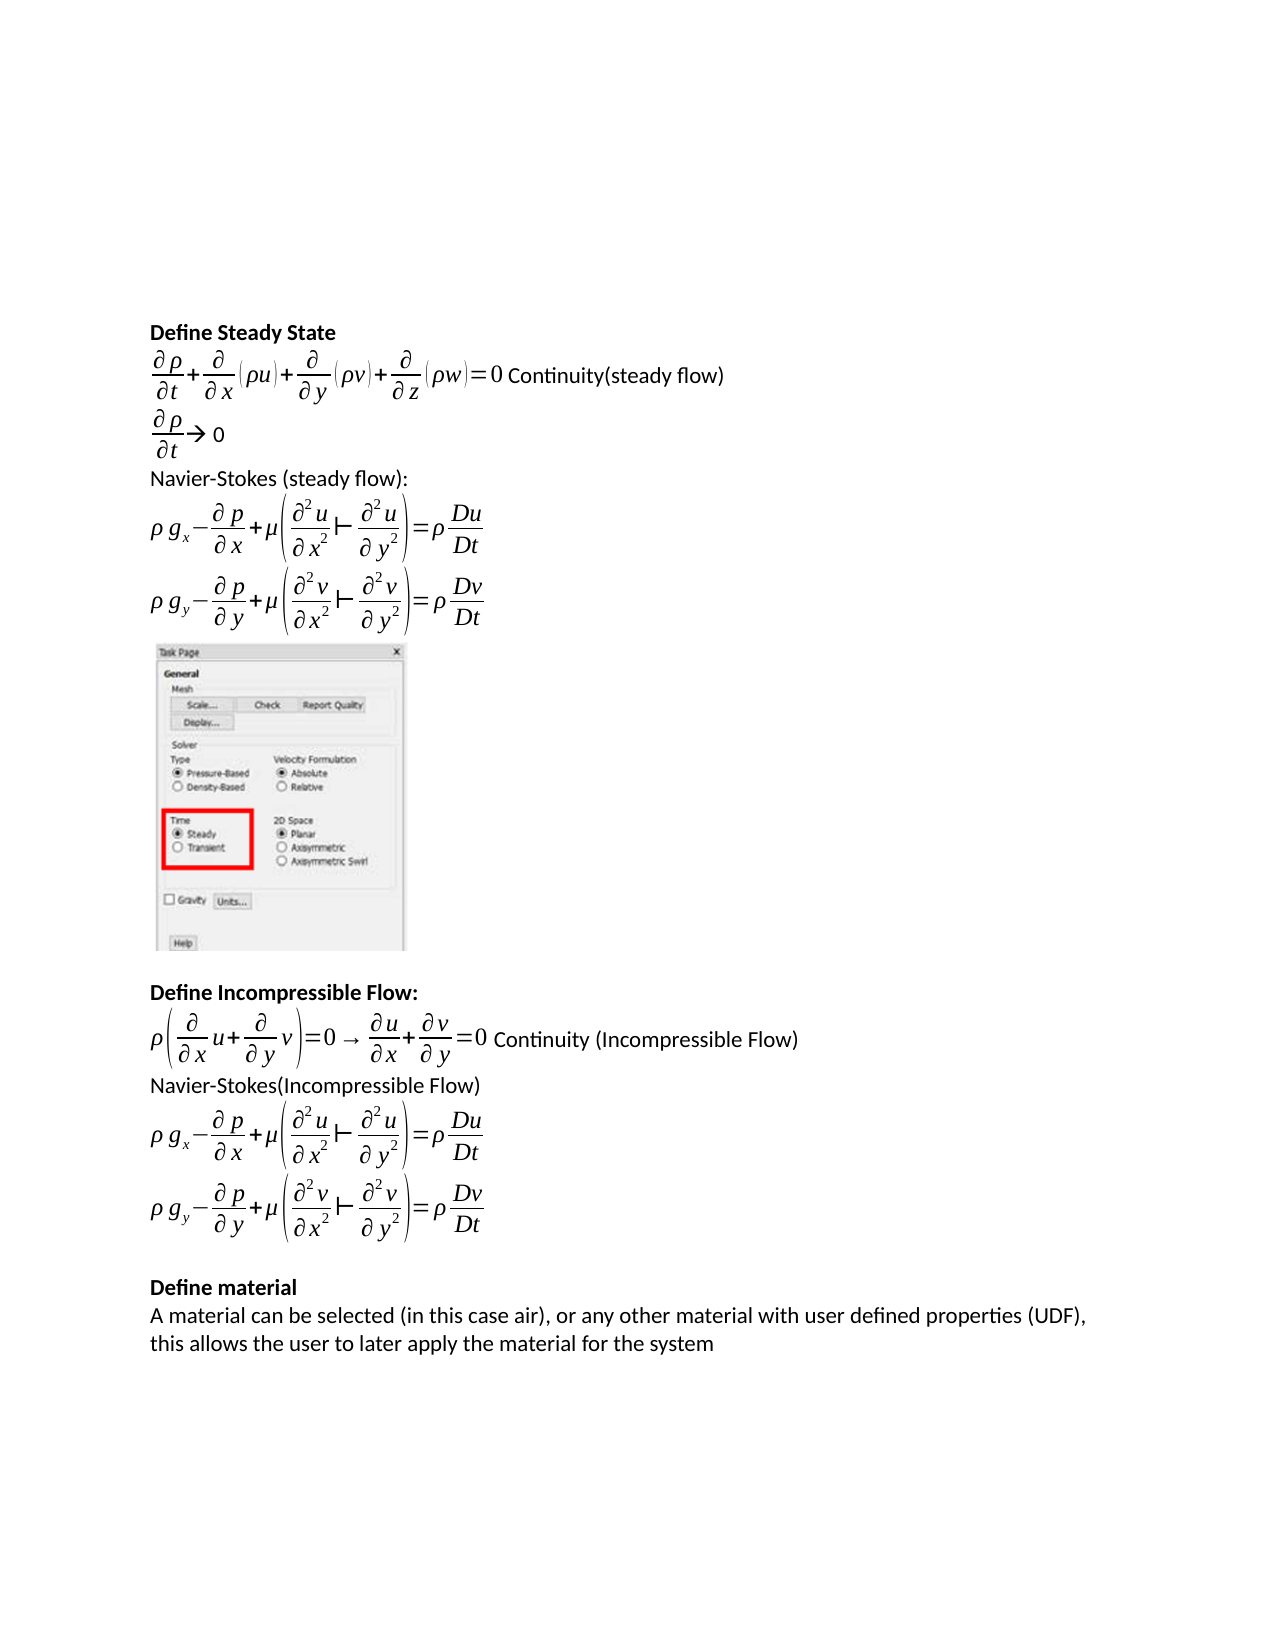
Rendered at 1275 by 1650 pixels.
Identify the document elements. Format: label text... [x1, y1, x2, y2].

text Continuity (Incompressible Flow) [150, 1006, 1125, 1071]
text A material can be selected (in this case air), or any other material with user defined properties (UDF), this allows the user to later apply the material for the system [150, 1301, 1125, 1357]
text Navier-Stokes (steady flow): [150, 464, 1125, 492]
text Define material [150, 1273, 1125, 1301]
text Navier-Stokes(Incompressible Flow) [150, 1071, 1125, 1099]
text Define Incompressible Flow: [150, 978, 1125, 1006]
text 0 [150, 405, 1125, 464]
picture [150, 637, 409, 951]
text Define Steady State [150, 318, 1125, 346]
text Continuity(steady flow) [150, 346, 1125, 405]
